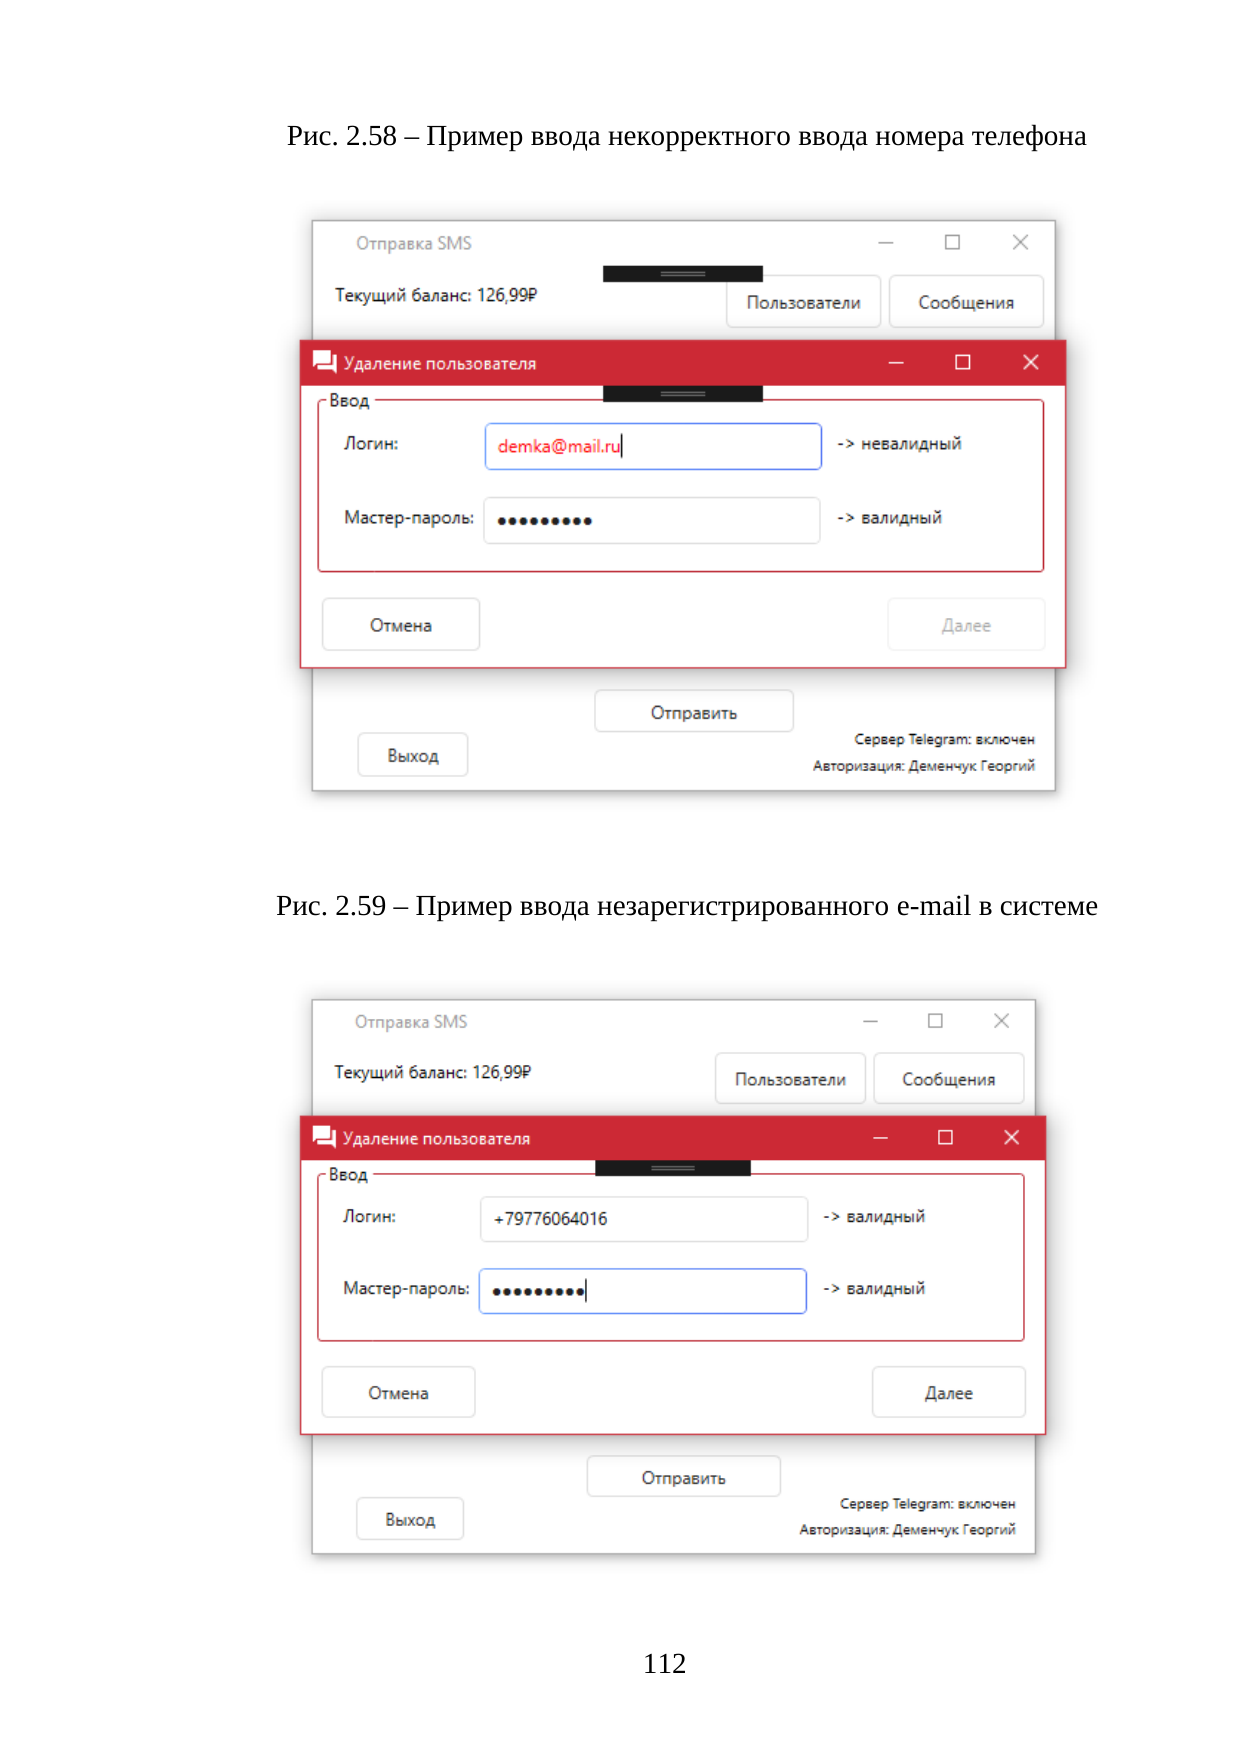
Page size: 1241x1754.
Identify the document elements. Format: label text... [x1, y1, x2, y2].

text Рис. 2.58 – Пример ввода некорректного ввода номера телефона [222, 118, 1152, 152]
text Рис. 2.59 – Пример ввода незарегистрированного e-mail в системе [222, 888, 1152, 922]
picture [254, 959, 1119, 1631]
picture [257, 189, 1117, 851]
